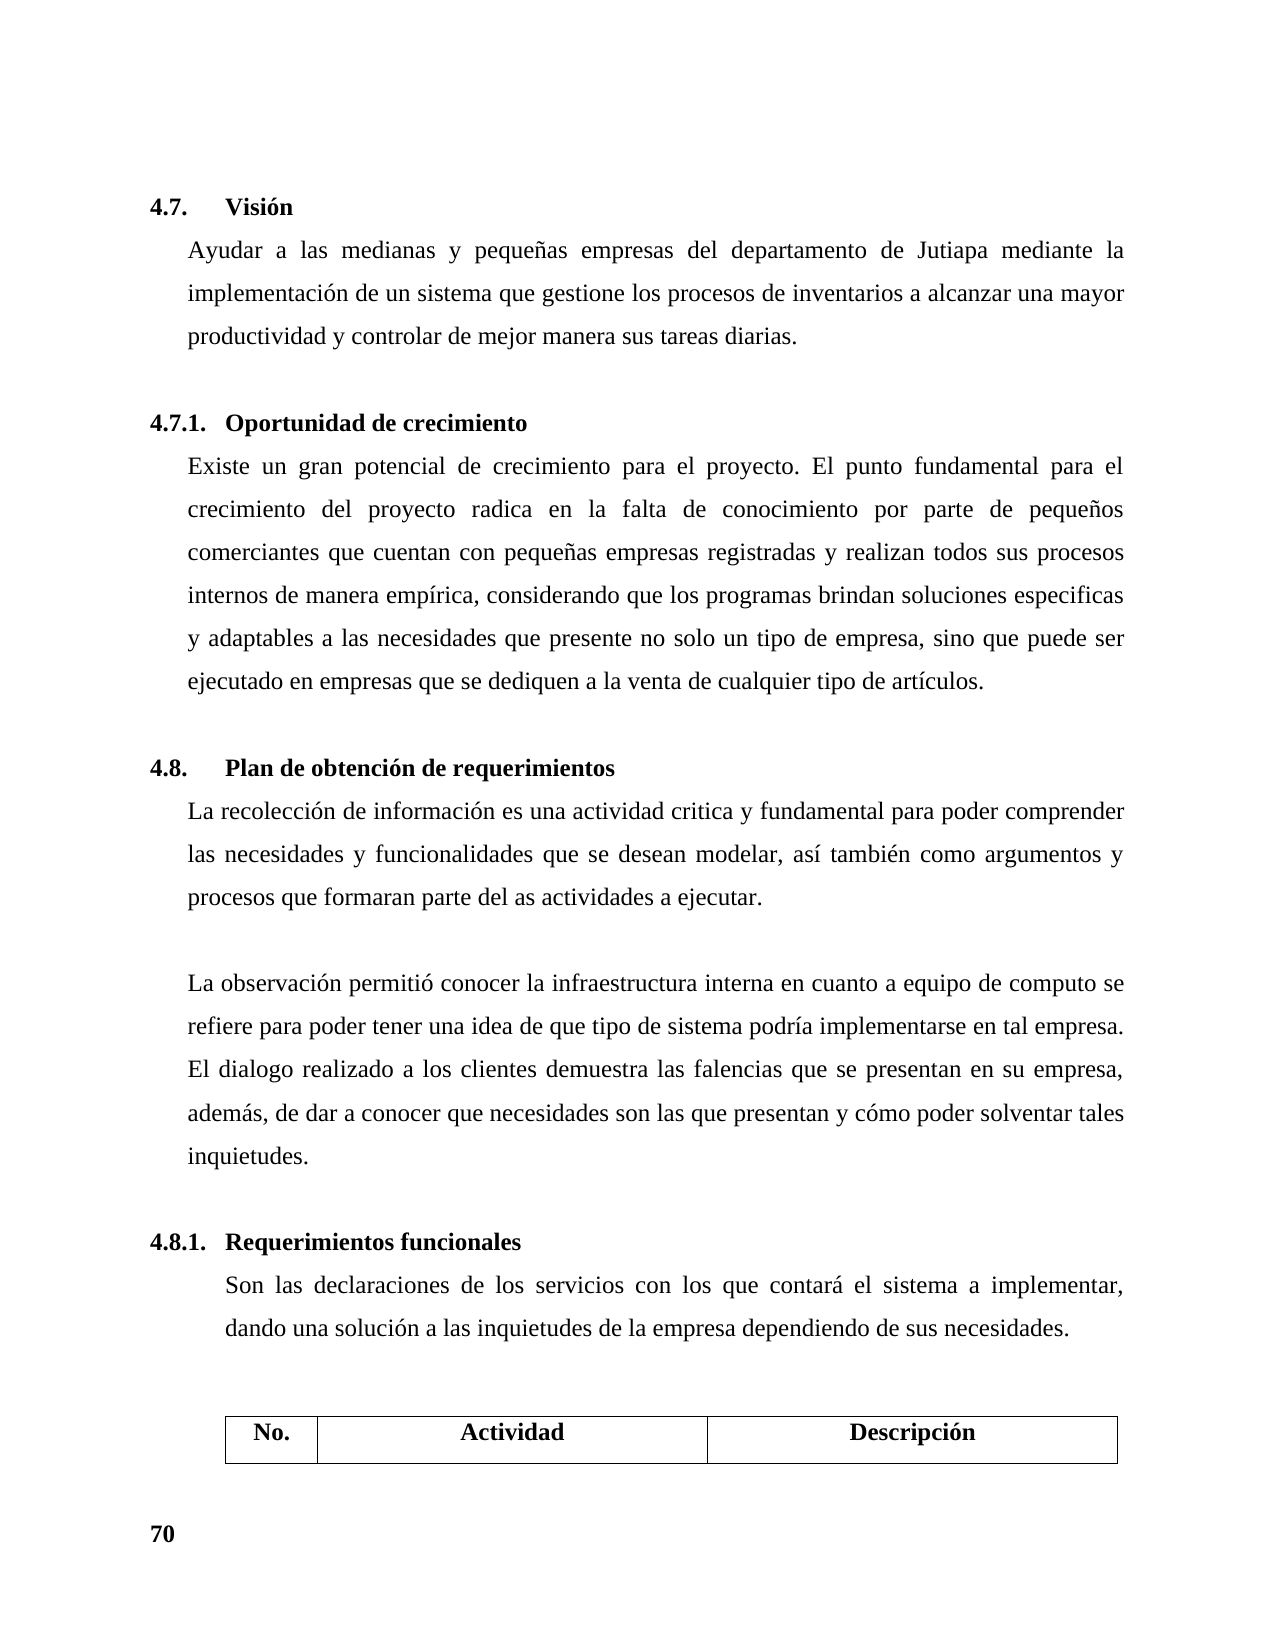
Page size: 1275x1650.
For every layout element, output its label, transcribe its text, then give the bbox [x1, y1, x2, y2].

list La observación permitió conocer la infraestructura interna en cuanto a equipo de computo se refiere para poder tener una idea de que tipo de sistema podría implementarse en tal empresa. El dialogo realizado a los clientes demuestra las falencias que se presentan en su empresa, además, de dar a conocer que necesidades son las que presentan y cómo poder solventar tales inquietudes. [187, 968, 1125, 1169]
list Oportunidad de crecimiento [150, 408, 1125, 436]
table_header No. [226, 1417, 317, 1463]
list Visión [150, 192, 1125, 221]
list Existe un gran potencial de crecimiento para el proyecto. El punto fundamental para el crecimiento del proyecto radica en la falta de conocimiento por parte de pequeños comerciantes que cuentan con pequeñas empresas registradas y realizan todos sus procesos internos de manera empírica, considerando que los programas brindan soluciones especificas y adaptables a las necesidades que presente no solo un tipo de empresa, sino que puede ser ejecutado en empresas que se dediquen a la venta de cualquier tipo de artículos. [187, 451, 1125, 695]
list Ayudar a las medianas y pequeñas empresas del departamento de Jutiapa mediante la implementación de un sistema que gestione los procesos de inventarios a alcanzar una mayor productividad y controlar de mejor manera sus tareas diarias. [187, 235, 1125, 350]
list Plan de obtención de requerimientos [150, 753, 1125, 781]
list La recolección de información es una actividad critica y fundamental para poder comprender las necesidades y funcionalidades que se desean modelar, así también como argumentos y procesos que formaran parte del as actividades a ejecutar. [187, 796, 1125, 911]
table_header Descripción [708, 1417, 1117, 1463]
table_header Actividad [318, 1417, 707, 1463]
list Requerimientos funcionales [150, 1227, 1125, 1256]
list Son las declaraciones de los servicios con los que contará el sistema a implementar, dando una solución a las inquietudes de la empresa dependiendo de sus necesidades. [225, 1270, 1125, 1342]
